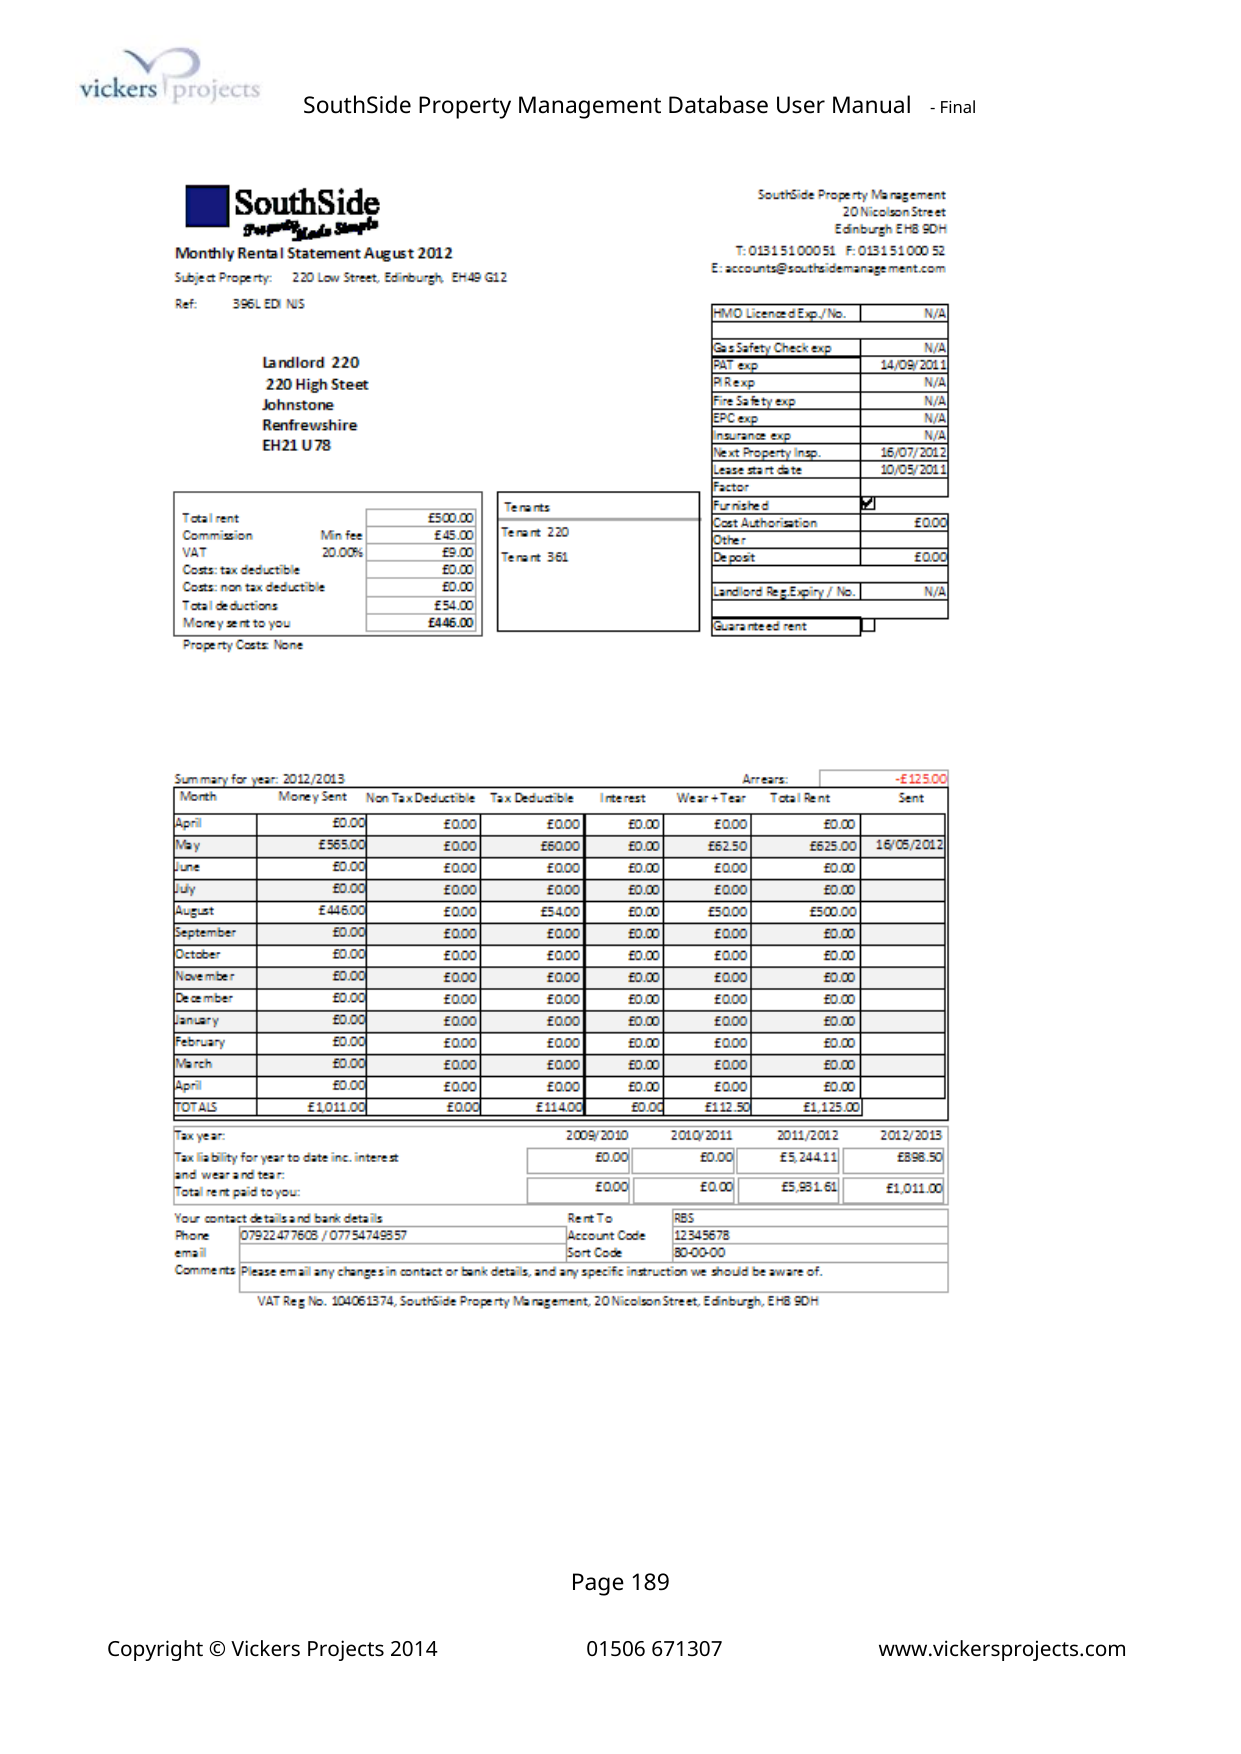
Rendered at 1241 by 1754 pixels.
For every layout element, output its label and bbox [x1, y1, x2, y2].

picture [75, 35, 268, 114]
